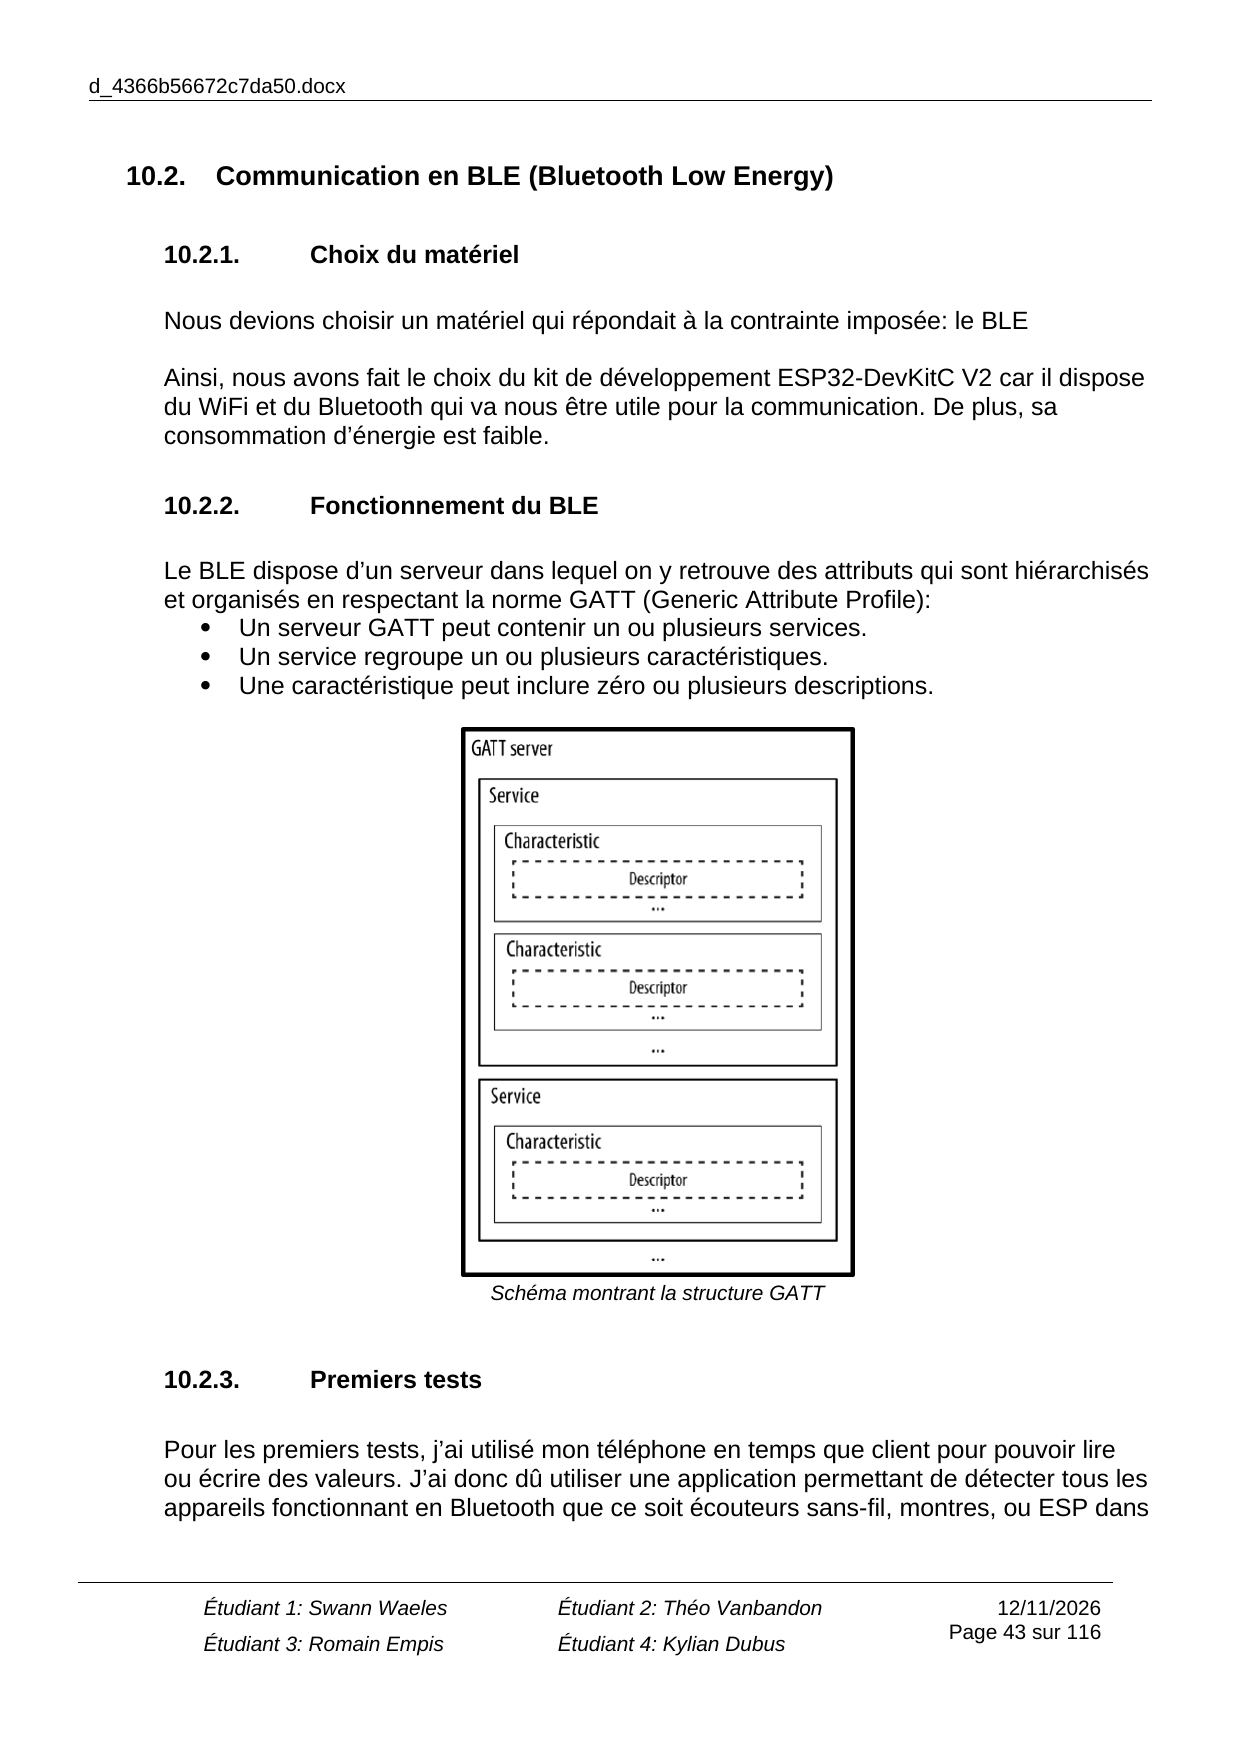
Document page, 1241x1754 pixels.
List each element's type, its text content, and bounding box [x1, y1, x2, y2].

text Le BLE dispose d’un serveur dans lequel on y retrouve des attributs qui sont hiérarchisés et organisés en respectant la norme GATT (Generic Attribute Profile): [164, 556, 1152, 613]
list Une caractéristique peut inclure zéro ou plusieurs descriptions. [201, 671, 1152, 700]
picture [458, 723, 857, 1281]
subtitle Choix du matériel [164, 240, 1152, 269]
subtitle Fonctionnement du BLE [164, 491, 1152, 519]
text Schéma montrant la structure GATT [164, 1281, 1152, 1305]
subtitle Premiers tests [164, 1365, 1152, 1394]
list Un serveur GATT peut contenir un ou plusieurs services. [201, 613, 1152, 642]
list Un service regroupe un ou plusieurs caractéristiques. [201, 642, 1152, 671]
text Ainsi, nous avons fait le choix du kit de développement ESP32-DevKitC V2 car il dispose du WiFi et du Bluetooth qui va nous être utile pour la communication. De plus, sa consommation d’énergie est faible. [164, 363, 1152, 449]
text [164, 1435, 1152, 1521]
subtitle Communication en BLE (Bluetooth Low Energy) [126, 160, 1152, 191]
text Nous devions choisir un matériel qui répondait à la contrainte imposée: le BLE [164, 306, 1152, 334]
